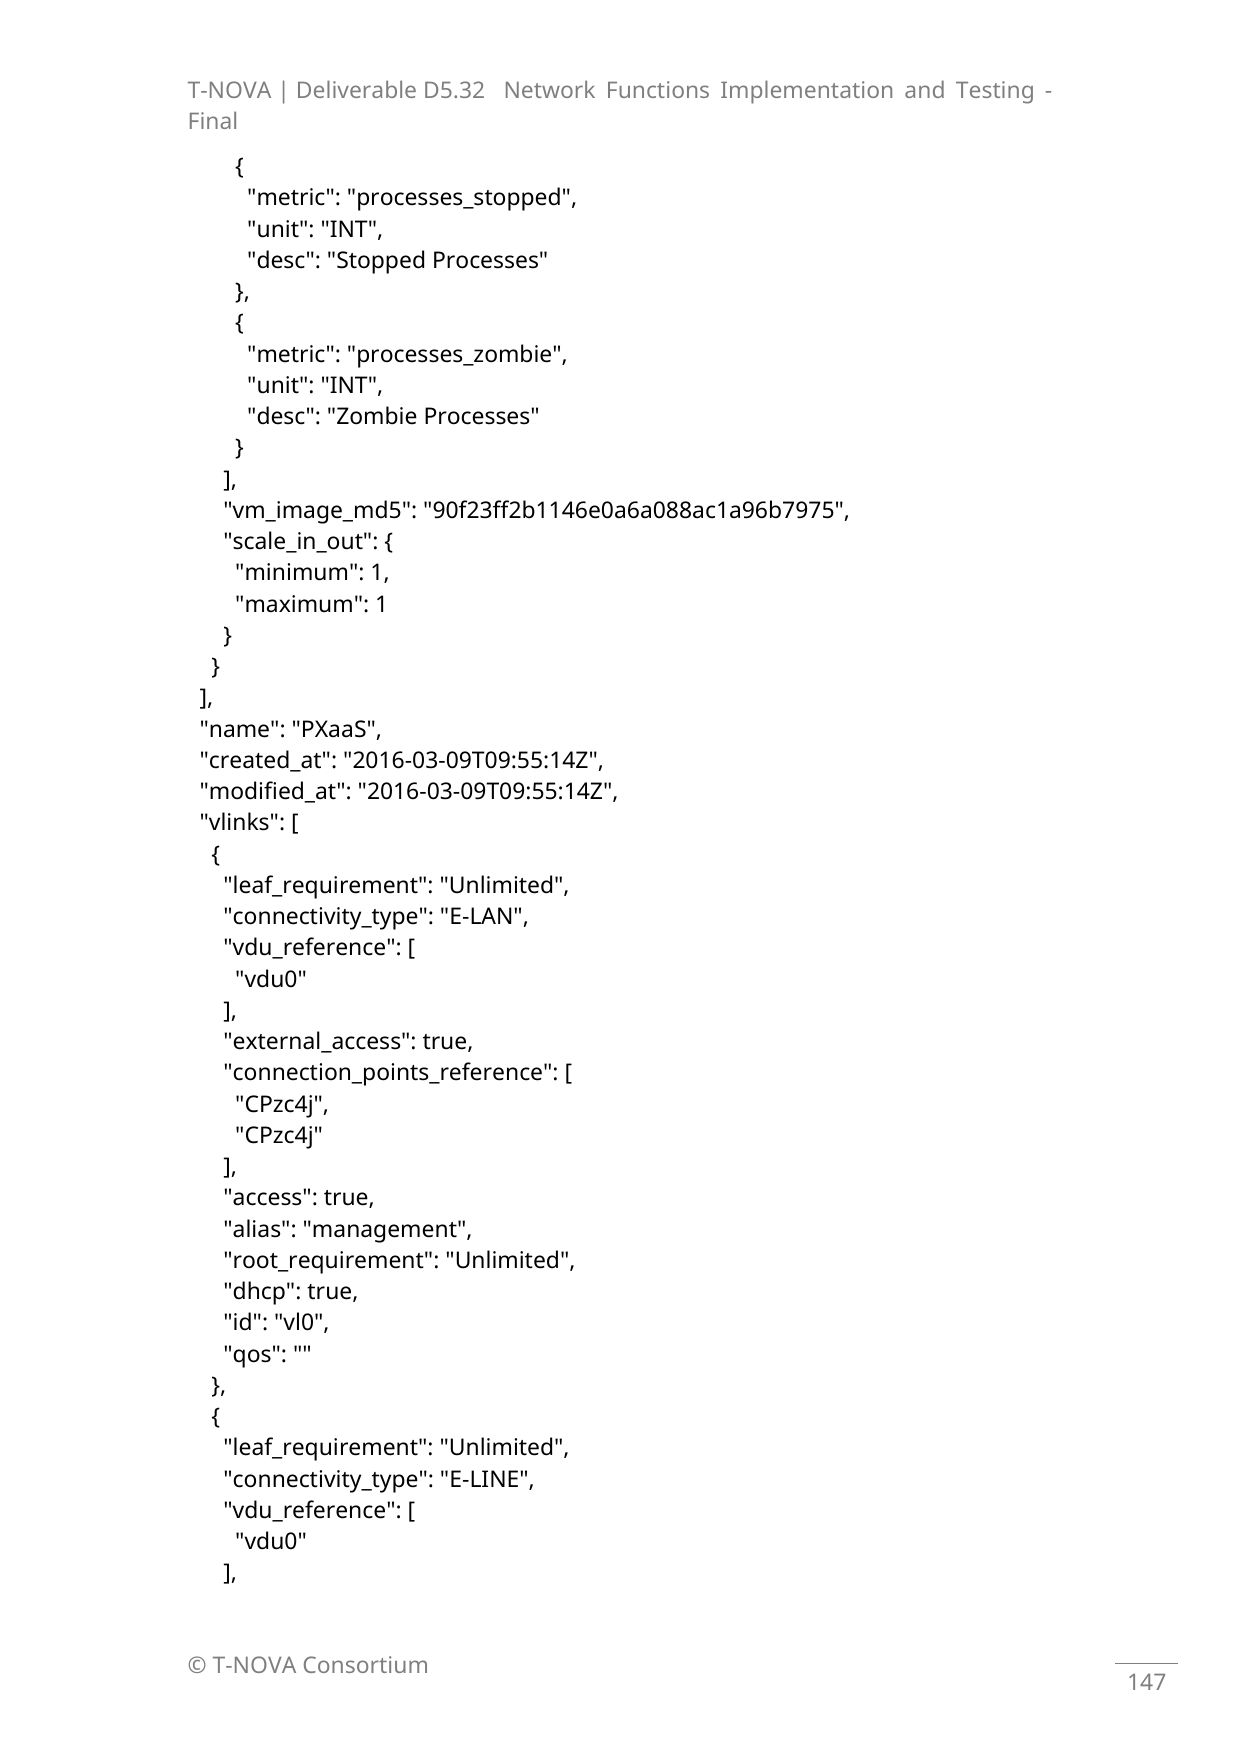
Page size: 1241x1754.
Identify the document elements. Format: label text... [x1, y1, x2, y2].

text "alias": "management", [187, 1212, 1053, 1244]
text "unit": "INT", [187, 369, 1053, 400]
text "connection_points_reference": [ [187, 1056, 1053, 1087]
text } [187, 431, 1053, 462]
text "modified_at": "2016-03-09T09:55:14Z", [187, 775, 1053, 806]
text "name": "PXaaS", [187, 712, 1053, 744]
text "root_requirement": "Unlimited", [187, 1244, 1053, 1275]
text }, [187, 1369, 1053, 1400]
text } [187, 619, 1053, 650]
text "dhcp": true, [187, 1275, 1053, 1306]
text ], [187, 1556, 1053, 1587]
text "vdu_reference": [ [187, 931, 1053, 962]
text "minimum": 1, [187, 556, 1053, 587]
text { [187, 306, 1053, 337]
text "qos": "" [187, 1337, 1053, 1369]
text ], [187, 681, 1053, 712]
text ], [187, 462, 1053, 494]
text }, [187, 275, 1053, 306]
text "metric": "processes_zombie", [187, 337, 1053, 369]
text "desc": "Zombie Processes" [187, 400, 1053, 431]
text "unit": "INT", [187, 212, 1053, 244]
text "scale_in_out": { [187, 525, 1053, 556]
text "leaf_requirement": "Unlimited", [187, 1431, 1053, 1462]
text { [187, 150, 1053, 181]
text "vdu0" [187, 962, 1053, 994]
text "connectivity_type": "E-LAN", [187, 900, 1053, 931]
text "leaf_requirement": "Unlimited", [187, 869, 1053, 900]
text "vdu0" [187, 1525, 1053, 1556]
text "id": "vl0", [187, 1306, 1053, 1337]
text "vdu_reference": [ [187, 1494, 1053, 1525]
text "desc": "Stopped Processes" [187, 244, 1053, 275]
text "external_access": true, [187, 1025, 1053, 1056]
text "maximum": 1 [187, 587, 1053, 619]
text "vm_image_md5": "90f23ff2b1146e0a6a088ac1a96b7975", [187, 494, 1053, 525]
text "CPzc4j", [187, 1087, 1053, 1119]
text "connectivity_type": "E-LINE", [187, 1462, 1053, 1494]
text "access": true, [187, 1181, 1053, 1212]
text ], [187, 1150, 1053, 1181]
text "CPzc4j" [187, 1119, 1053, 1150]
text "metric": "processes_stopped", [187, 181, 1053, 212]
text "vlinks": [ [187, 806, 1053, 837]
text } [187, 650, 1053, 681]
text { [187, 1400, 1053, 1431]
text "created_at": "2016-03-09T09:55:14Z", [187, 744, 1053, 775]
text { [187, 837, 1053, 869]
text ], [187, 994, 1053, 1025]
